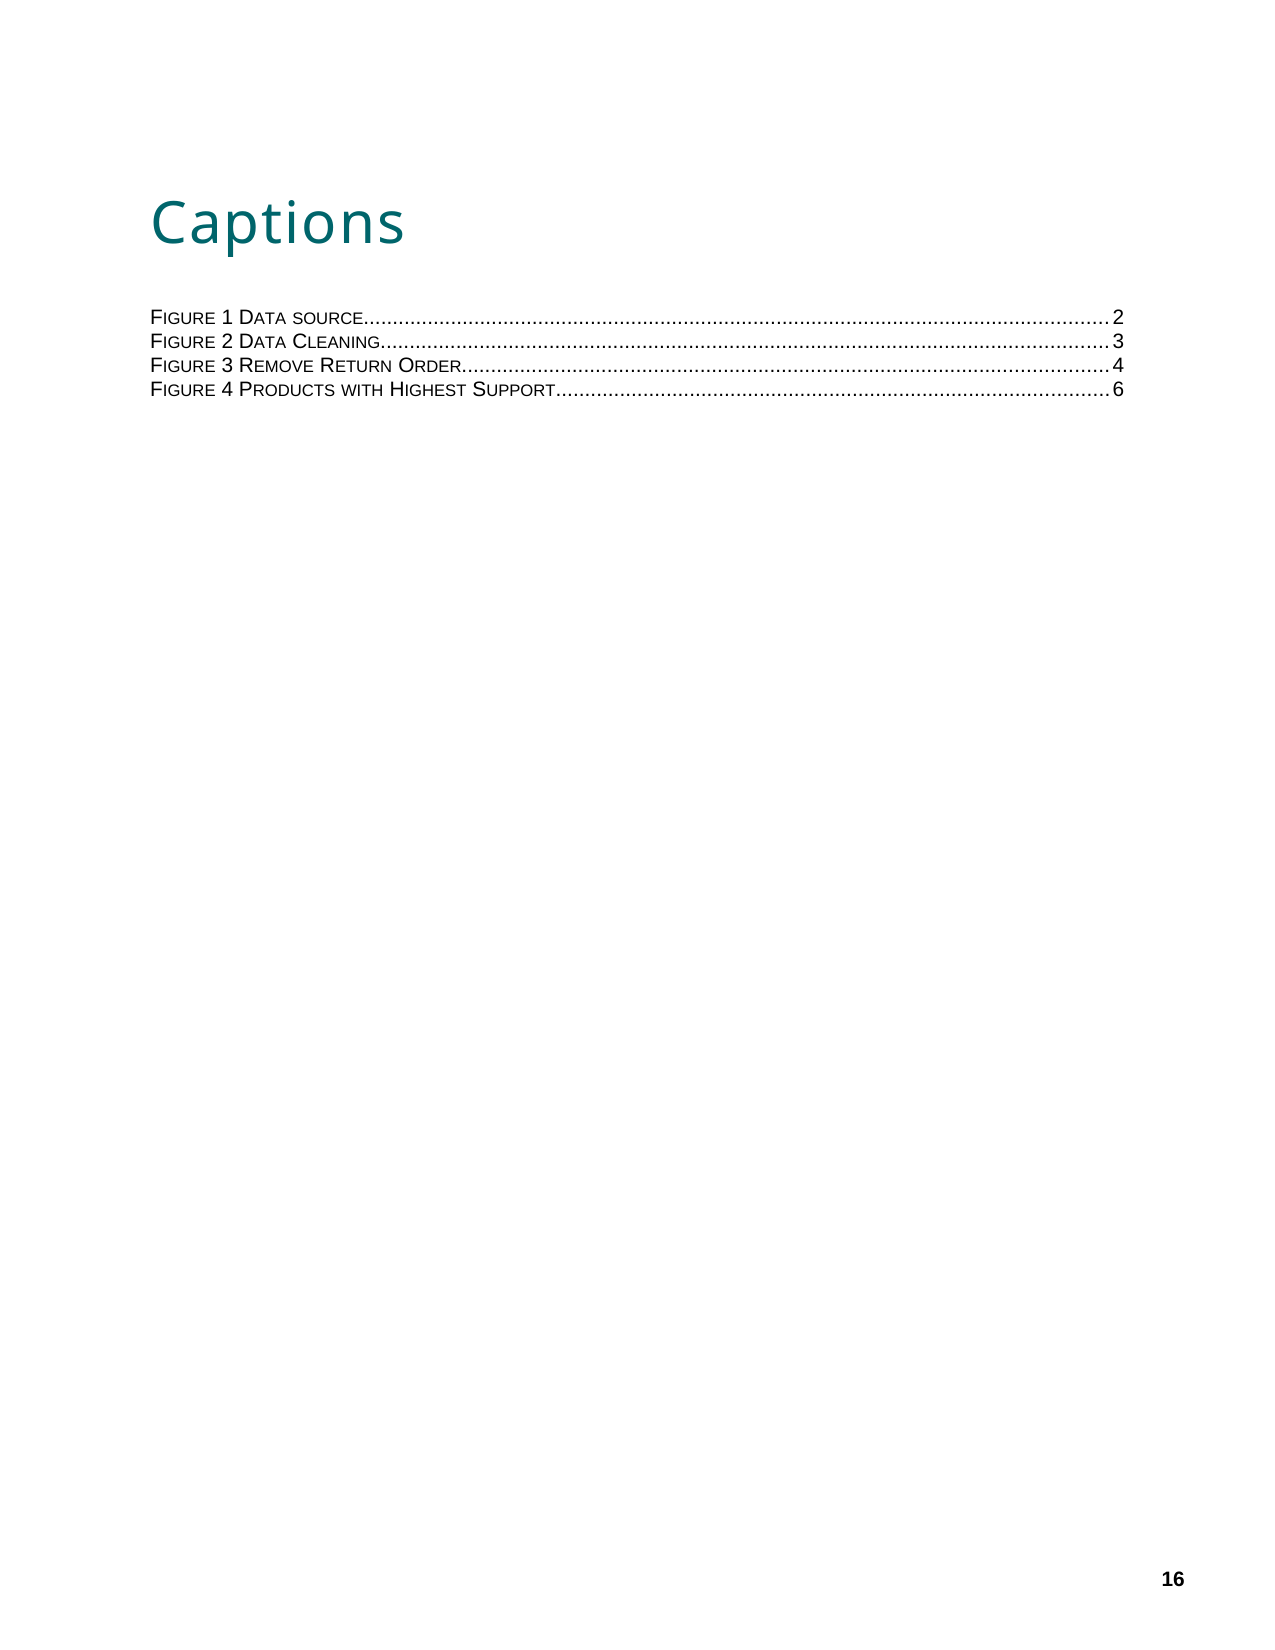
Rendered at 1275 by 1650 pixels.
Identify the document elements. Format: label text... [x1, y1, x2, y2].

text Figure 1 Data source 2 [150, 304, 1125, 328]
text Figure 2 Data Cleaning 3 [150, 328, 1125, 352]
text Figure 4 Products with Highest Support 6 [150, 376, 1125, 400]
subtitle Captions [150, 181, 1125, 261]
text Figure 3 Remove Return Order 4 [150, 352, 1125, 376]
